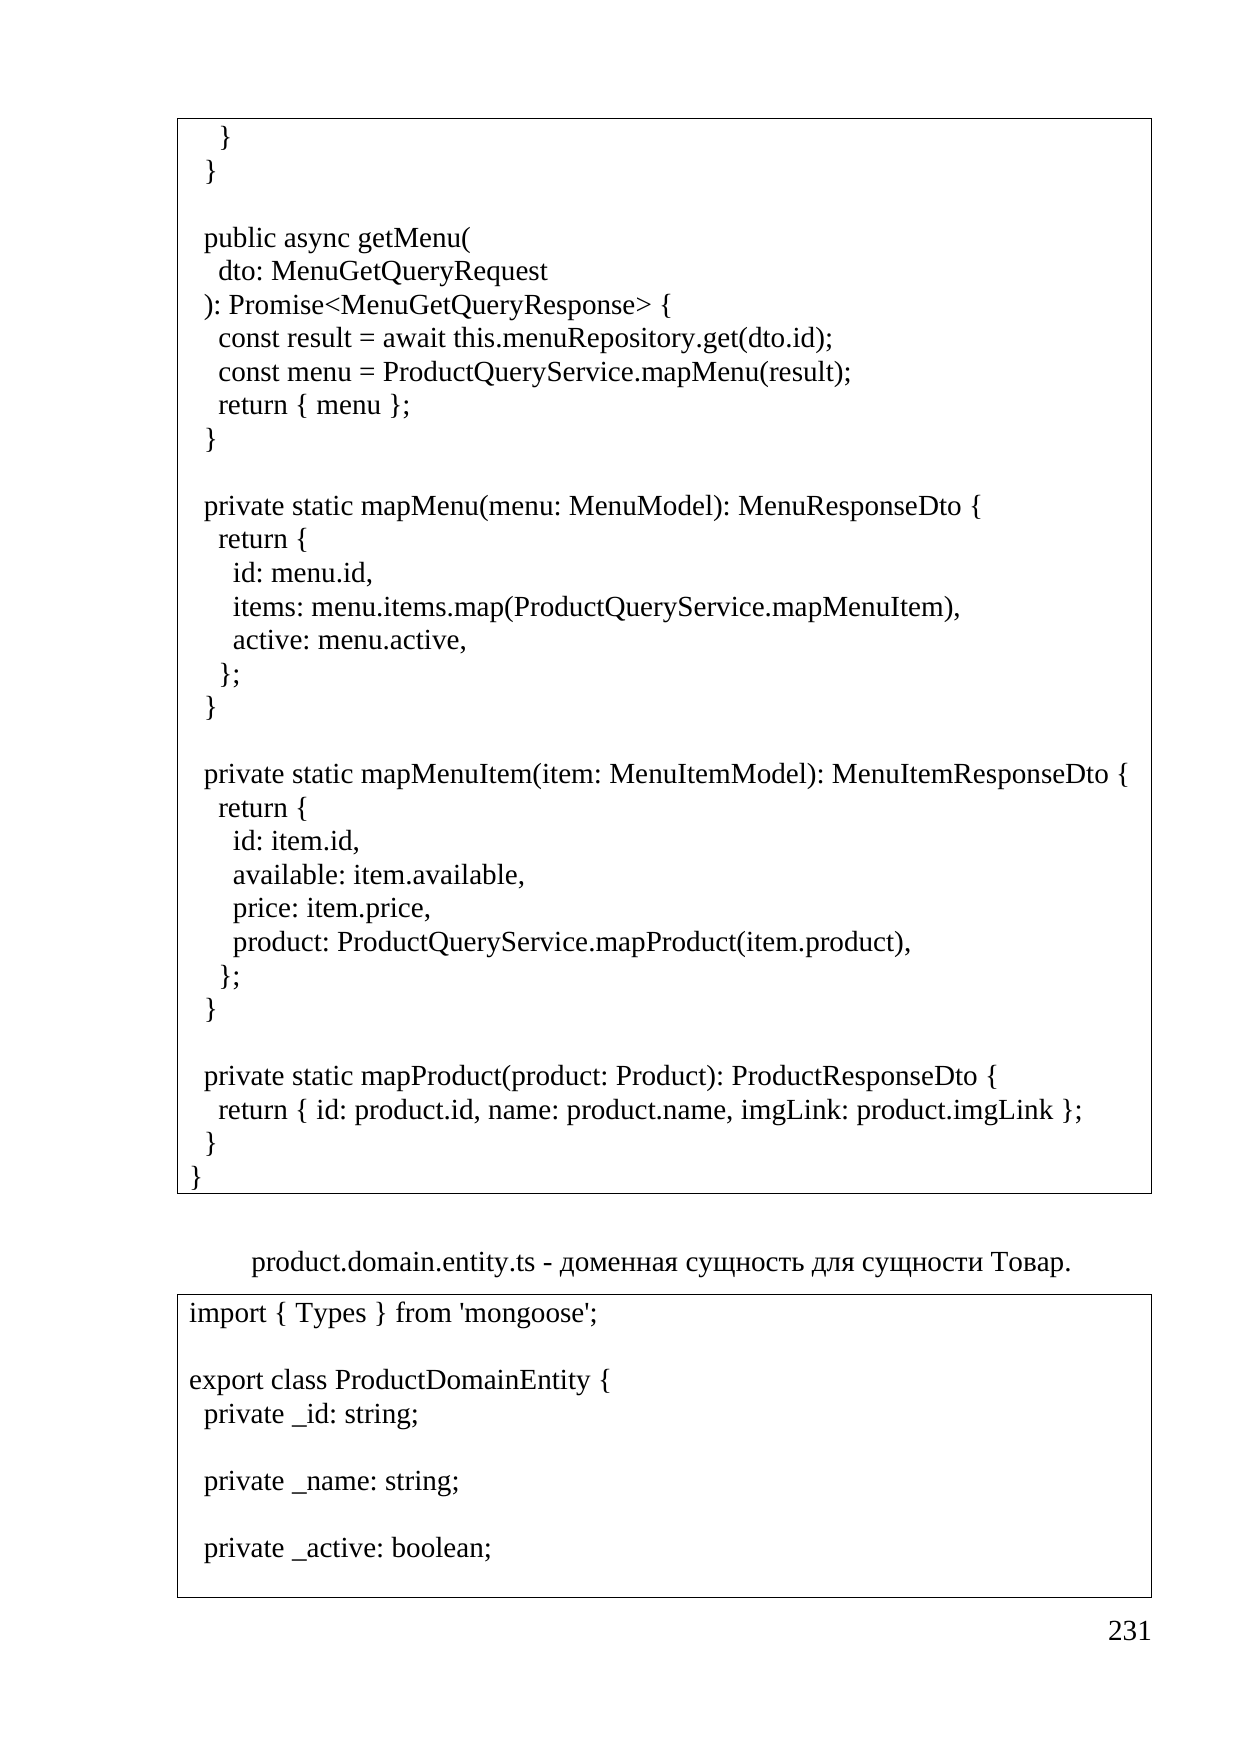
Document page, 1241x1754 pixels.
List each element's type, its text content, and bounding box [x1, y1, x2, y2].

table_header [178, 1295, 1151, 1597]
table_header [178, 119, 1151, 1192]
text product.domain.entity.ts - доменная сущность для сущности Товар. [177, 1244, 1152, 1277]
